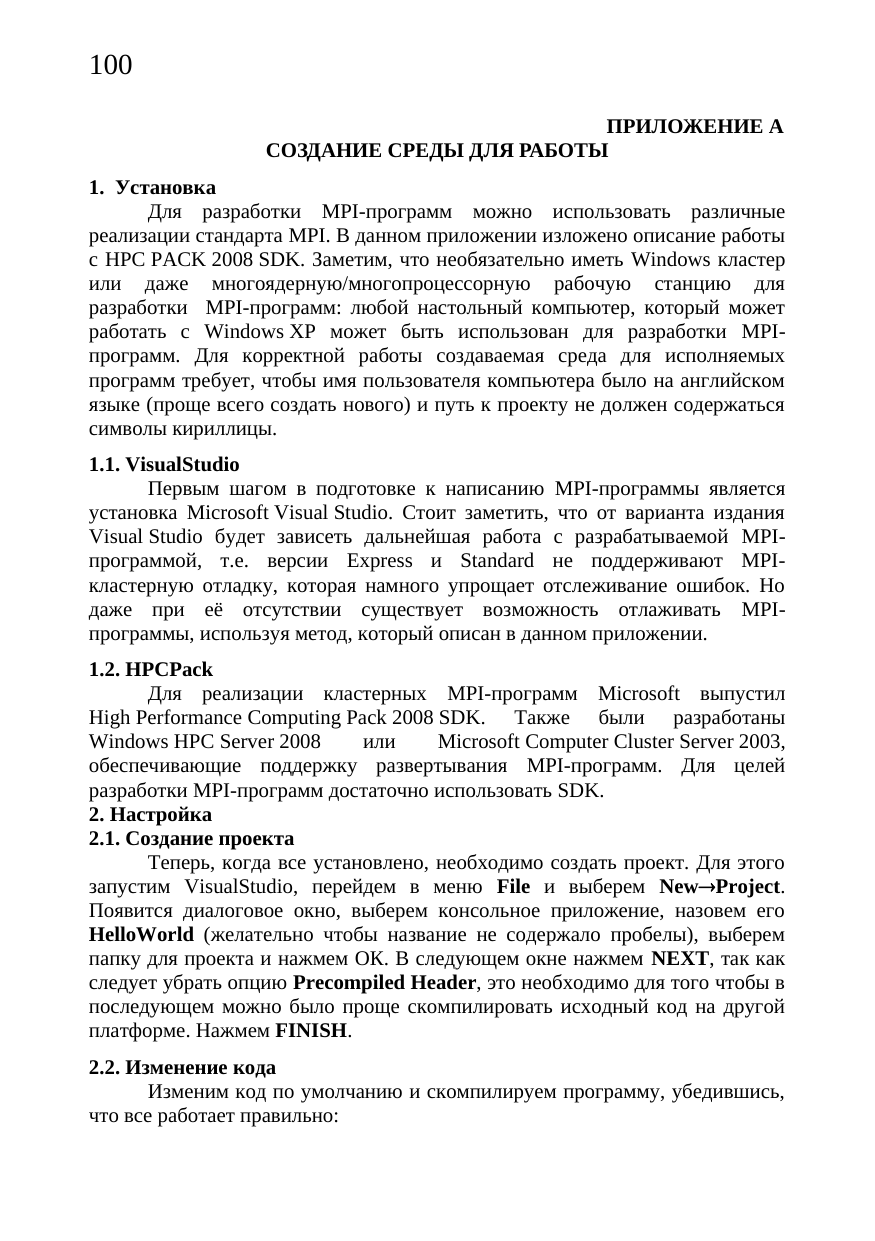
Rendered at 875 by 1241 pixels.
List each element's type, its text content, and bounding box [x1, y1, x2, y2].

subtitle 1.2. HPCPack [89, 657, 785, 681]
text Для реализации кластерных MPI-программ Microsoft выпустил High Performance Computing Pack 2008 SDK. Также были разработаны Windows HPC Server 2008 или Microsoft Computer Cluster Server 2003, обеспечивающие поддержку развертывания MPI-программ. Для целей разработки MPI-программ достаточно использовать SDK. [89, 681, 785, 802]
subtitle Приложение А Создание среды для работы [89, 114, 785, 162]
subtitle 2.1. Создание проекта [89, 826, 785, 850]
subtitle 2. Настройка [89, 802, 785, 826]
subtitle 1. Установка [89, 175, 785, 199]
text Для разработки MPI-программ можно использовать различные реализации стандарта MPI. В данном приложении изложено описание работы с HPC PACK 2008 SDK. Заметим, что необязательно иметь Windows кластер или даже многоядерную/многопроцессорную рабочую станцию для разработки MPI-программ: любой настольный компьютер, который может работать с Windows XP может быть использован для разработки MPI-программ. Для корректной работы создаваемая среда для исполняемых программ требует, чтобы имя пользователя компьютера было на английском языке (проще всего создать нового) и путь к проекту не должен содержаться символы кириллицы. [89, 199, 785, 440]
subtitle 1.1. VisualStudio [89, 452, 785, 476]
text Изменим код по умолчанию и скомпилируем программу, убедившись, что все работает правильно: [89, 1079, 785, 1127]
text Первым шагом в подготовке к написанию MPI-программы является установка Microsoft Visual Studio. Стоит заметить, что от варианта издания Visual Studio будет зависеть дальнейшая работа с разрабатываемой MPI-программой, т.е. версии Express и Standard не поддерживают MPI-кластерную отладку, которая намного упрощает отслеживание ошибок. Но даже при её отсутствии существует возможность отлаживать MPI-программы, используя метод, который описан в данном приложении. [89, 476, 785, 645]
subtitle 2.2. Изменение кода [89, 1055, 785, 1079]
text Теперь, когда все установлено, необходимо создать проект. Для этого запустим VisualStudio, перейдем в меню File и выберем NewProject. Появится диалоговое окно, выберем консольное приложение, назовем его HelloWorld (желательно чтобы название не содержало пробелы), выберем папку для проекта и нажмем ОК. В следующем окне нажмем NEXT, так как следует убрать опцию Precompiled Header, это необходимо для того чтобы в последующем можно было проще скомпилировать исходный код на другой платформе. Нажмем FINISH. [89, 850, 785, 1042]
